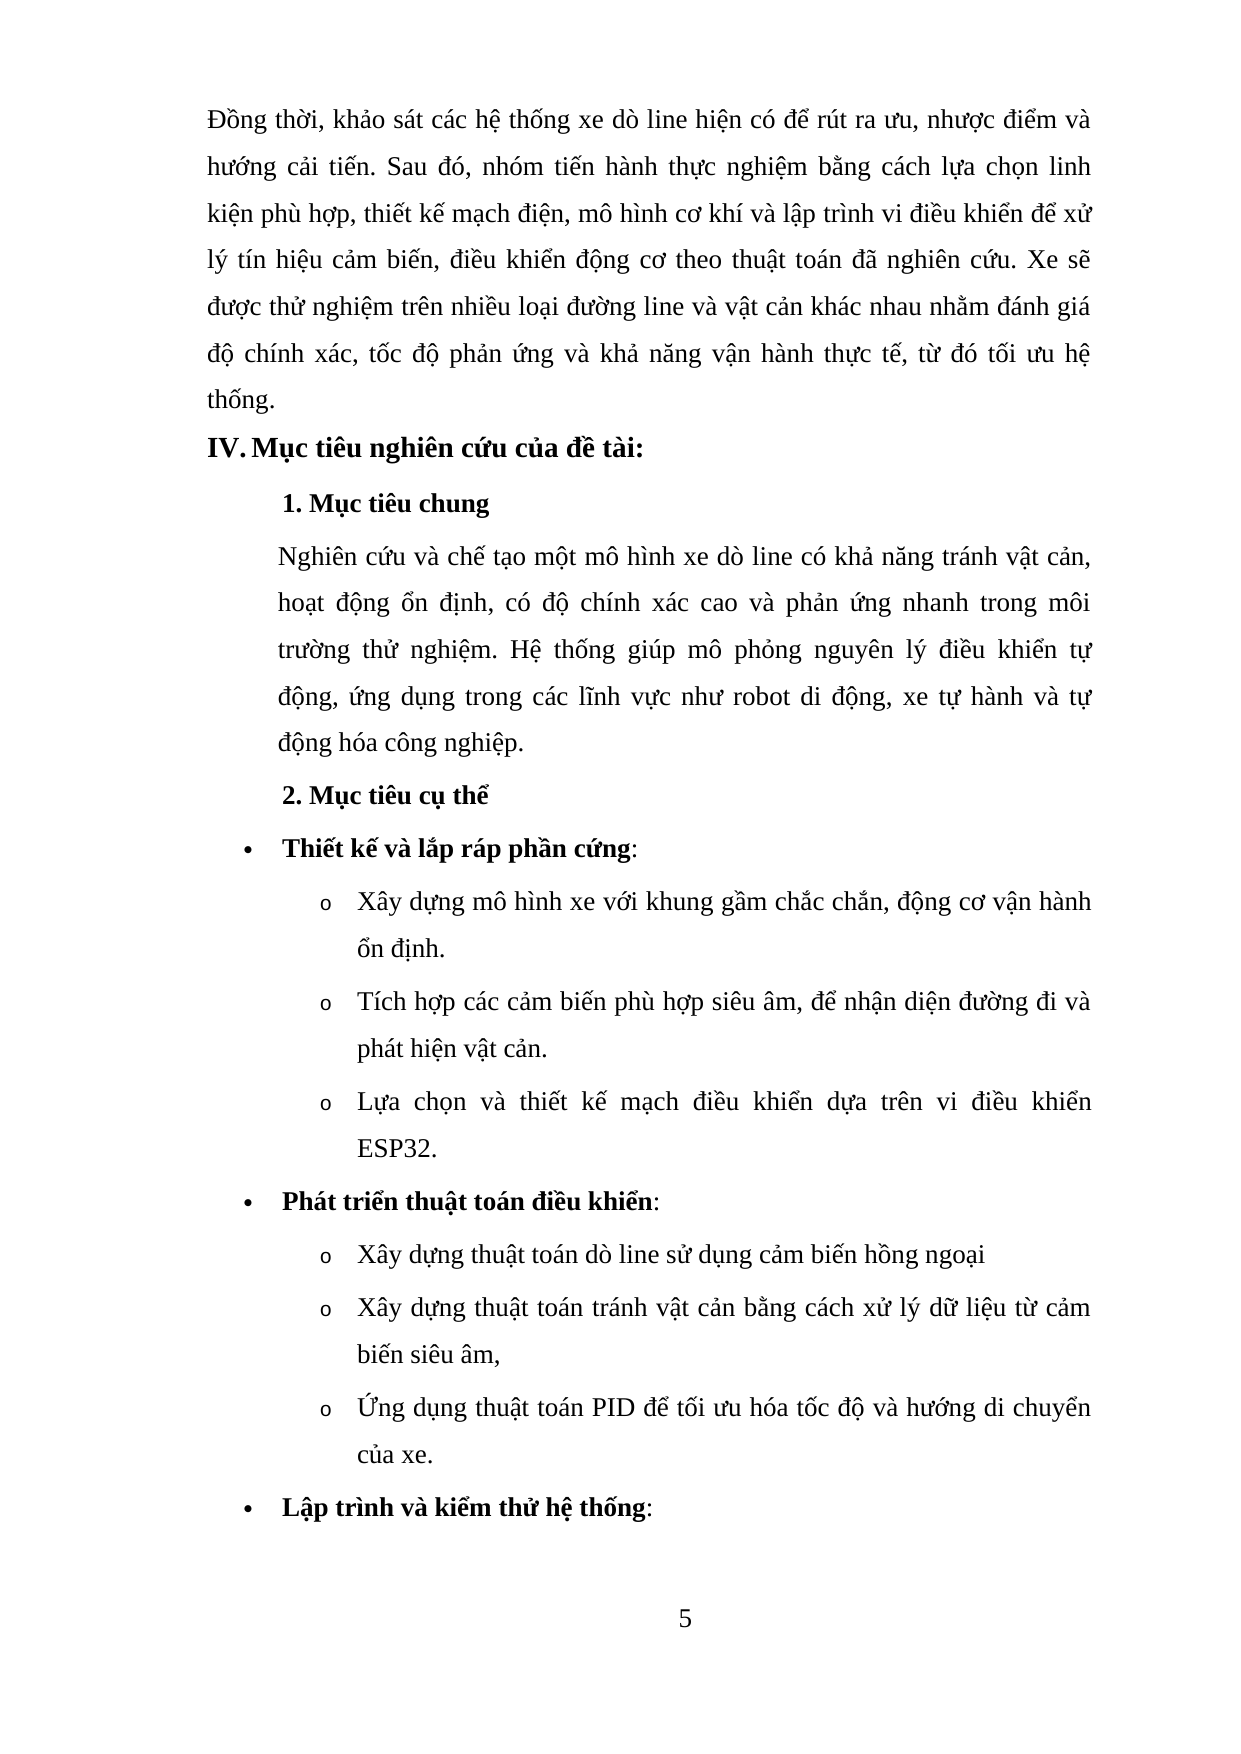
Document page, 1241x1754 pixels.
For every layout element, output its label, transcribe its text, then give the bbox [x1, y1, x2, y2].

list Mục tiêu nghiên cứu của đề tài: [207, 430, 1092, 464]
list Tích hợp các cảm biến phù hợp siêu âm, để nhận diện đường đi và phát hiện vật cản. [319, 985, 1092, 1063]
list Ứng dụng thuật toán PID để tối ưu hóa tốc độ và hướng di chuyển của xe. [319, 1391, 1092, 1470]
list Xây dựng thuật toán tránh vật cản bằng cách xử lý dữ liệu từ cảm biến siêu âm, [319, 1291, 1092, 1370]
list Xây dựng mô hình xe với khung gầm chắc chắn, động cơ vận hành ổn định. [319, 885, 1092, 963]
list Lựa chọn và thiết kế mạch điều khiển dựa trên vi điều khiển ESP32. [319, 1085, 1092, 1163]
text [207, 103, 1092, 414]
list Thiết kế và lắp ráp phần cứng: [244, 832, 1092, 863]
list Lập trình và kiểm thử hệ thống: [244, 1491, 1092, 1523]
list Phát triển thuật toán điều khiển: [244, 1185, 1092, 1216]
text 2. Mục tiêu cụ thể [282, 779, 1092, 810]
list Xây dựng thuật toán dò line sử dụng cảm biến hồng ngoại [319, 1238, 1092, 1269]
text 1. Mục tiêu chung [282, 487, 1092, 518]
text Nghiên cứu và chế tạo một mô hình xe dò line có khả năng tránh vật cản, hoạt động ổn định, có độ chính xác cao và phản ứng nhanh trong môi trường thử nghiệm. Hệ thống giúp mô phỏng nguyên lý điều khiển tự động, ứng dụng trong các lĩnh vực như robot di động, xe tự hành và tự động hóa công nghiệp. [278, 539, 1092, 757]
